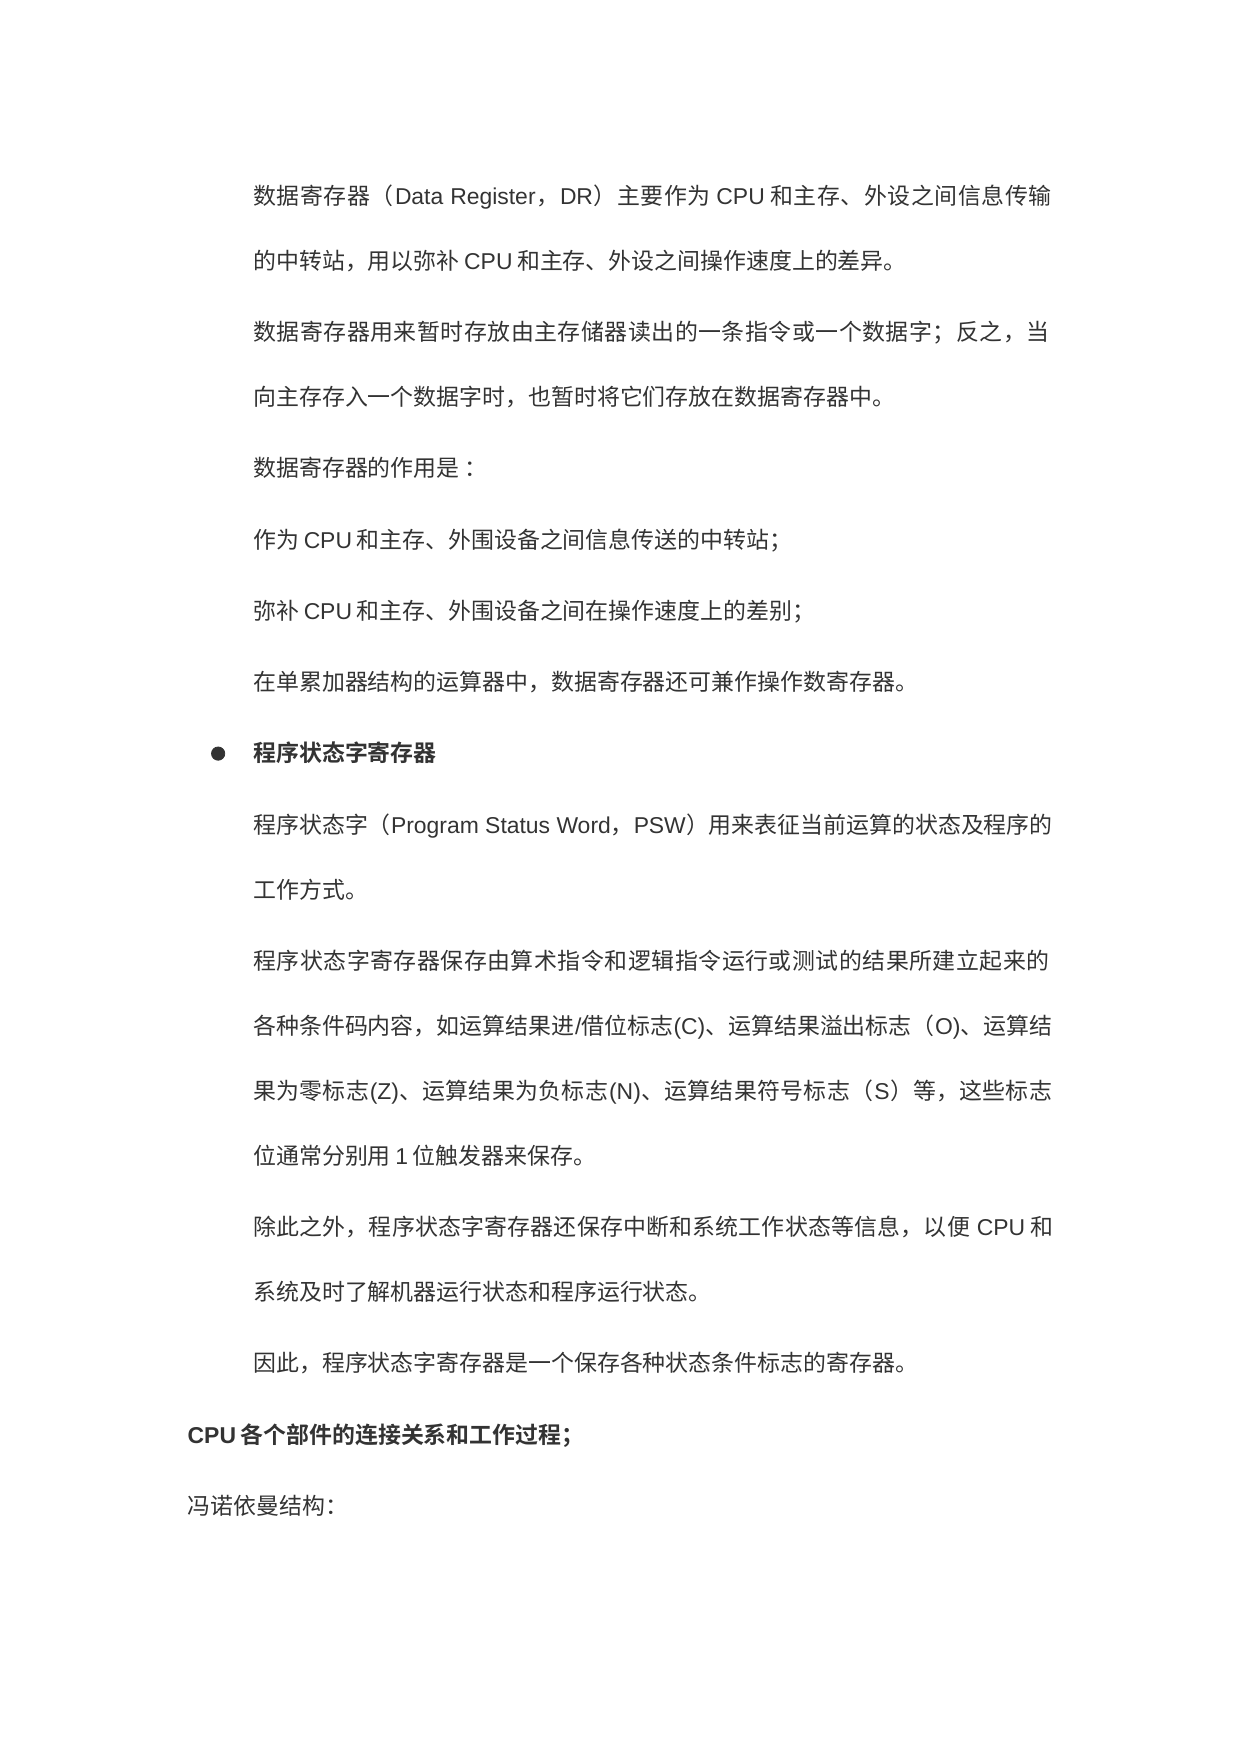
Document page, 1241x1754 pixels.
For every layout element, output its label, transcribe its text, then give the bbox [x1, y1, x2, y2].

text 作为CPU和主存、外围设备之间信息传送的中转站； [253, 506, 1053, 571]
text 数据寄存器用来暂时存放由主存储器读出的一条指令或一个数据字；反之，当向主存存入一个数据字时，也暂时将它们存放在数据寄存器中。 [253, 298, 1053, 428]
text 弥补CPU和主存、外围设备之间在操作速度上的差别； [253, 577, 1053, 642]
text CPU各个部件的连接关系和工作过程； [187, 1401, 1053, 1466]
text 程序状态字（Program Status Word，PSW）用来表征当前运算的状态及程序的工作方式。 [253, 791, 1053, 921]
text 程序状态字寄存器保存由算术指令和逻辑指令运行或测试的结果所建立起来的各种条件码内容，如运算结果进/借位标志(C)、运算结果溢出标志（O)、运算结果为零标志(Z)、运算结果为负标志(N)、运算结果符号标志（S）等，这些标志位通常分别用1位触发器来保存。 [253, 927, 1053, 1187]
text 在单累加器结构的运算器中，数据寄存器还可兼作操作数寄存器。 [253, 648, 1053, 713]
text 数据寄存器的作用是 ： [253, 434, 1053, 499]
list 程序状态字寄存器 [209, 719, 1053, 784]
text 数据寄存器（Data Register，DR）主要作为CPU和主存、外设之间信息传输的中转站，用以弥补CPU和主存、外设之间操作速度上的差异。 [253, 162, 1053, 292]
text 除此之外，程序状态字寄存器还保存中断和系统工作状态等信息，以便CPU和系统及时了解机器运行状态和程序运行状态。 [253, 1193, 1053, 1323]
text 冯诺依曼结构： [187, 1472, 1053, 1537]
text 因此，程序状态字寄存器是一个保存各种状态条件标志的寄存器。 [253, 1329, 1053, 1394]
